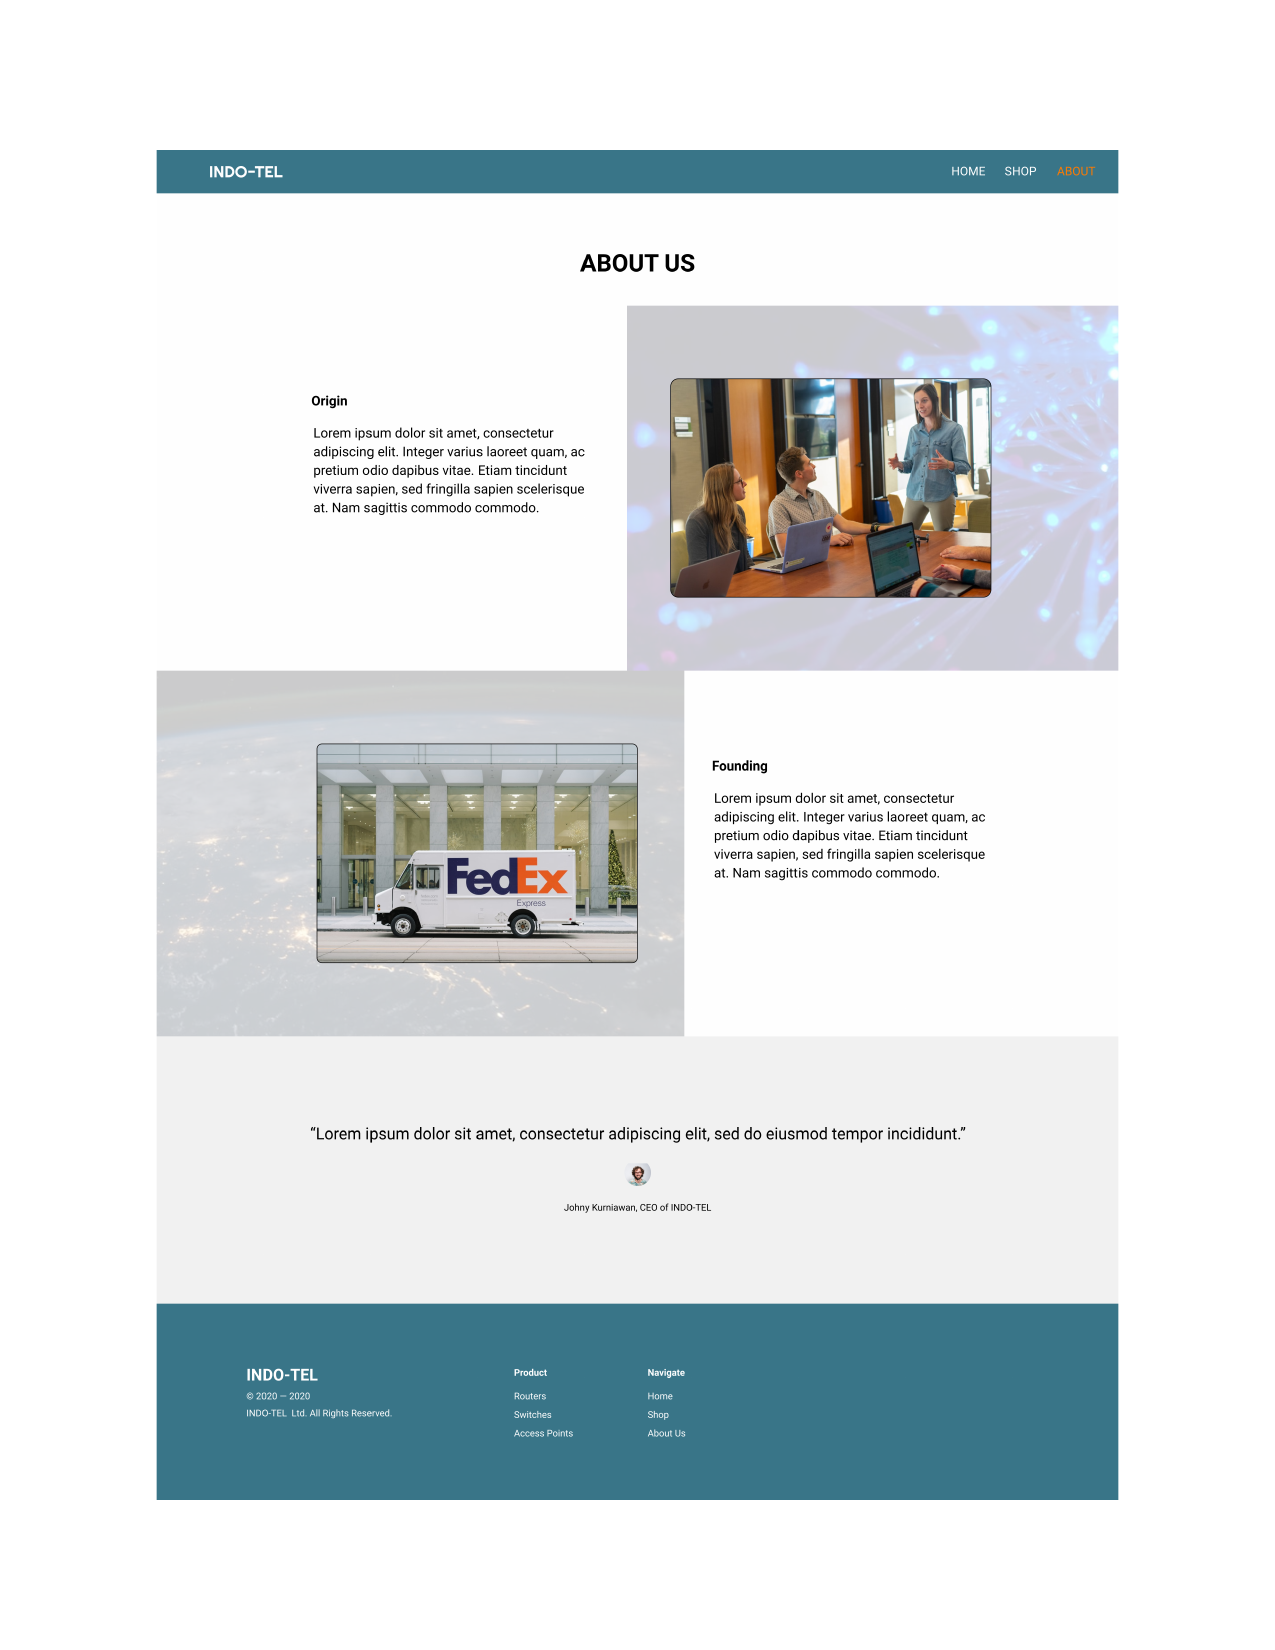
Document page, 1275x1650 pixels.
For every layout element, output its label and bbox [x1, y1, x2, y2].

picture [156, 150, 1119, 1500]
